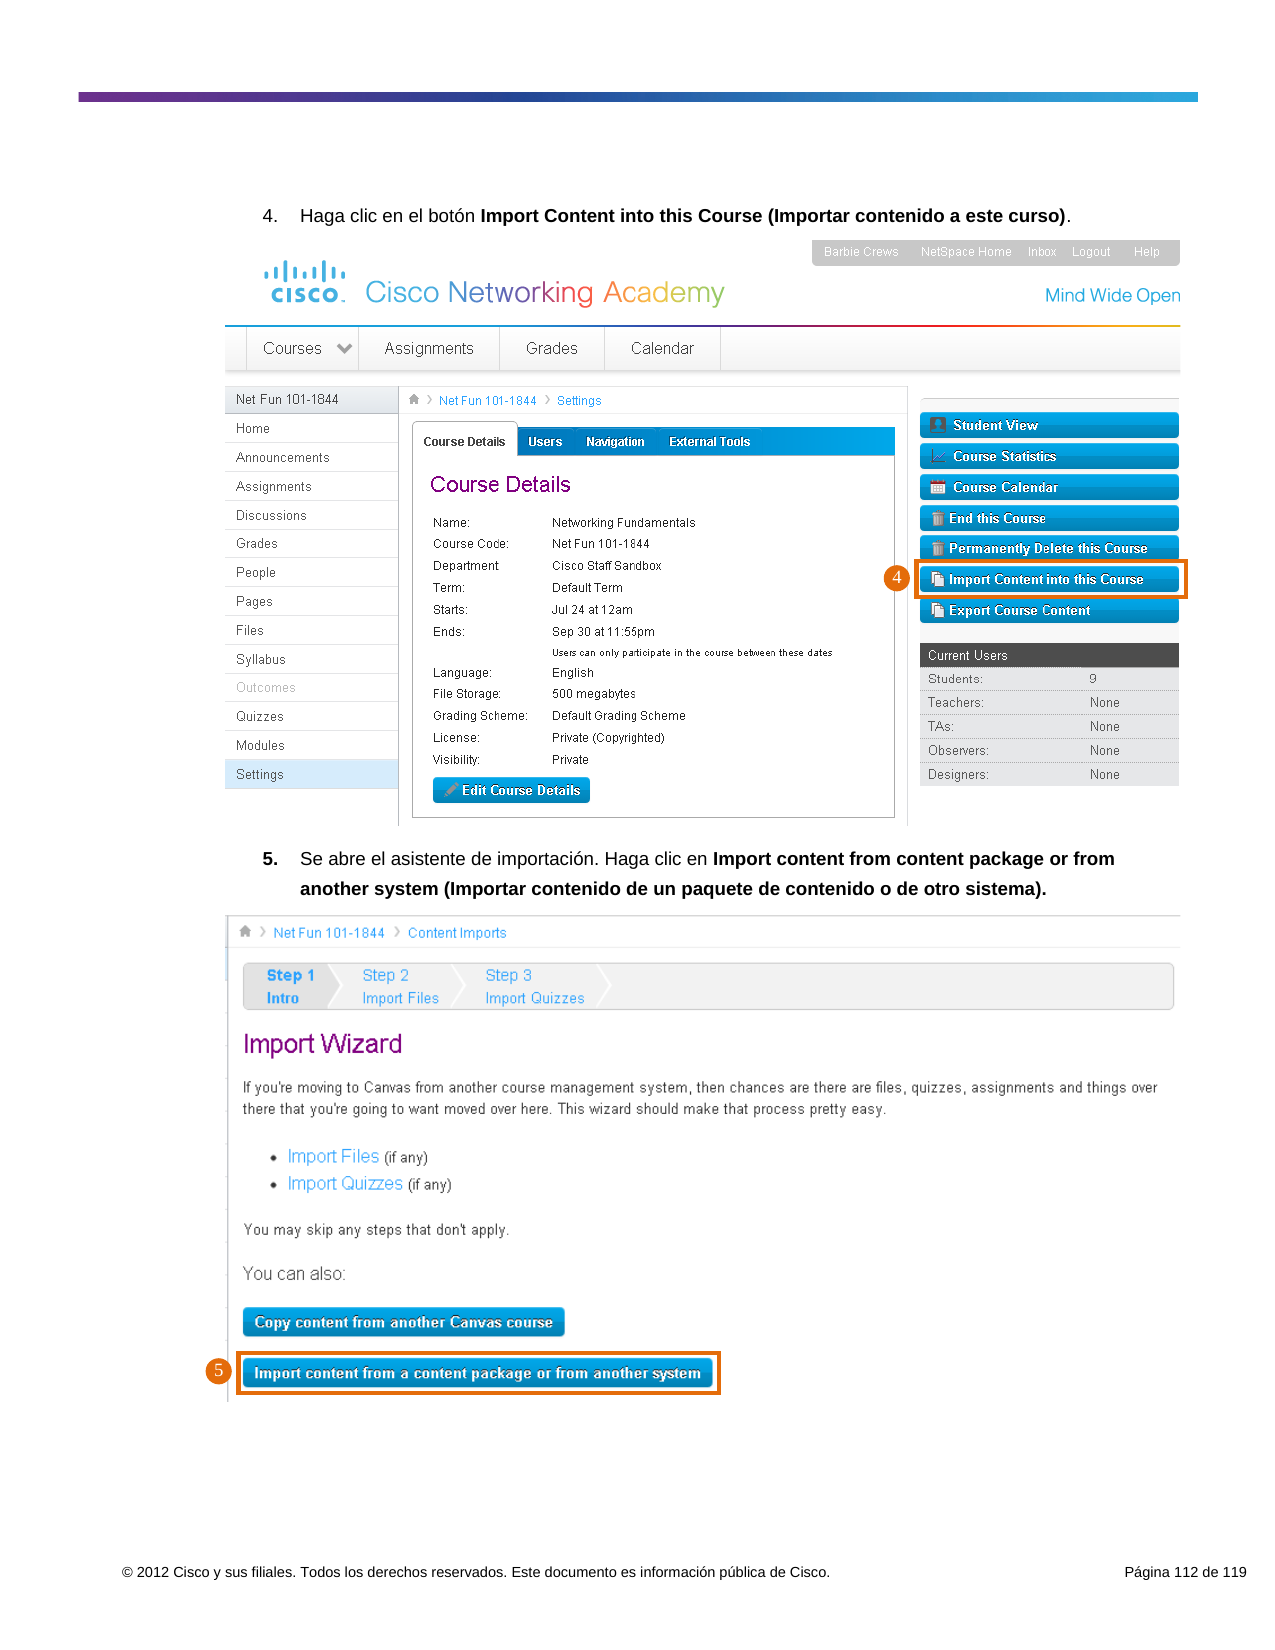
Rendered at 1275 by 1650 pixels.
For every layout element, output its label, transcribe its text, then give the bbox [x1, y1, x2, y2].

picture [0, 92, 1271, 102]
picture [932, 572, 944, 586]
list Haga clic en el botón Import Content into this Course (Importar contenido a este curso). [262, 197, 1181, 226]
picture [225, 240, 1181, 826]
picture [919, 563, 1181, 595]
picture [932, 603, 944, 617]
picture [225, 913, 1181, 1402]
picture [934, 543, 943, 555]
list Se abre el asistente de importación. Haga clic en Import content from content package or from another system (Importar contenido de un paquete de contenido o de otro sistema). [262, 841, 1181, 899]
